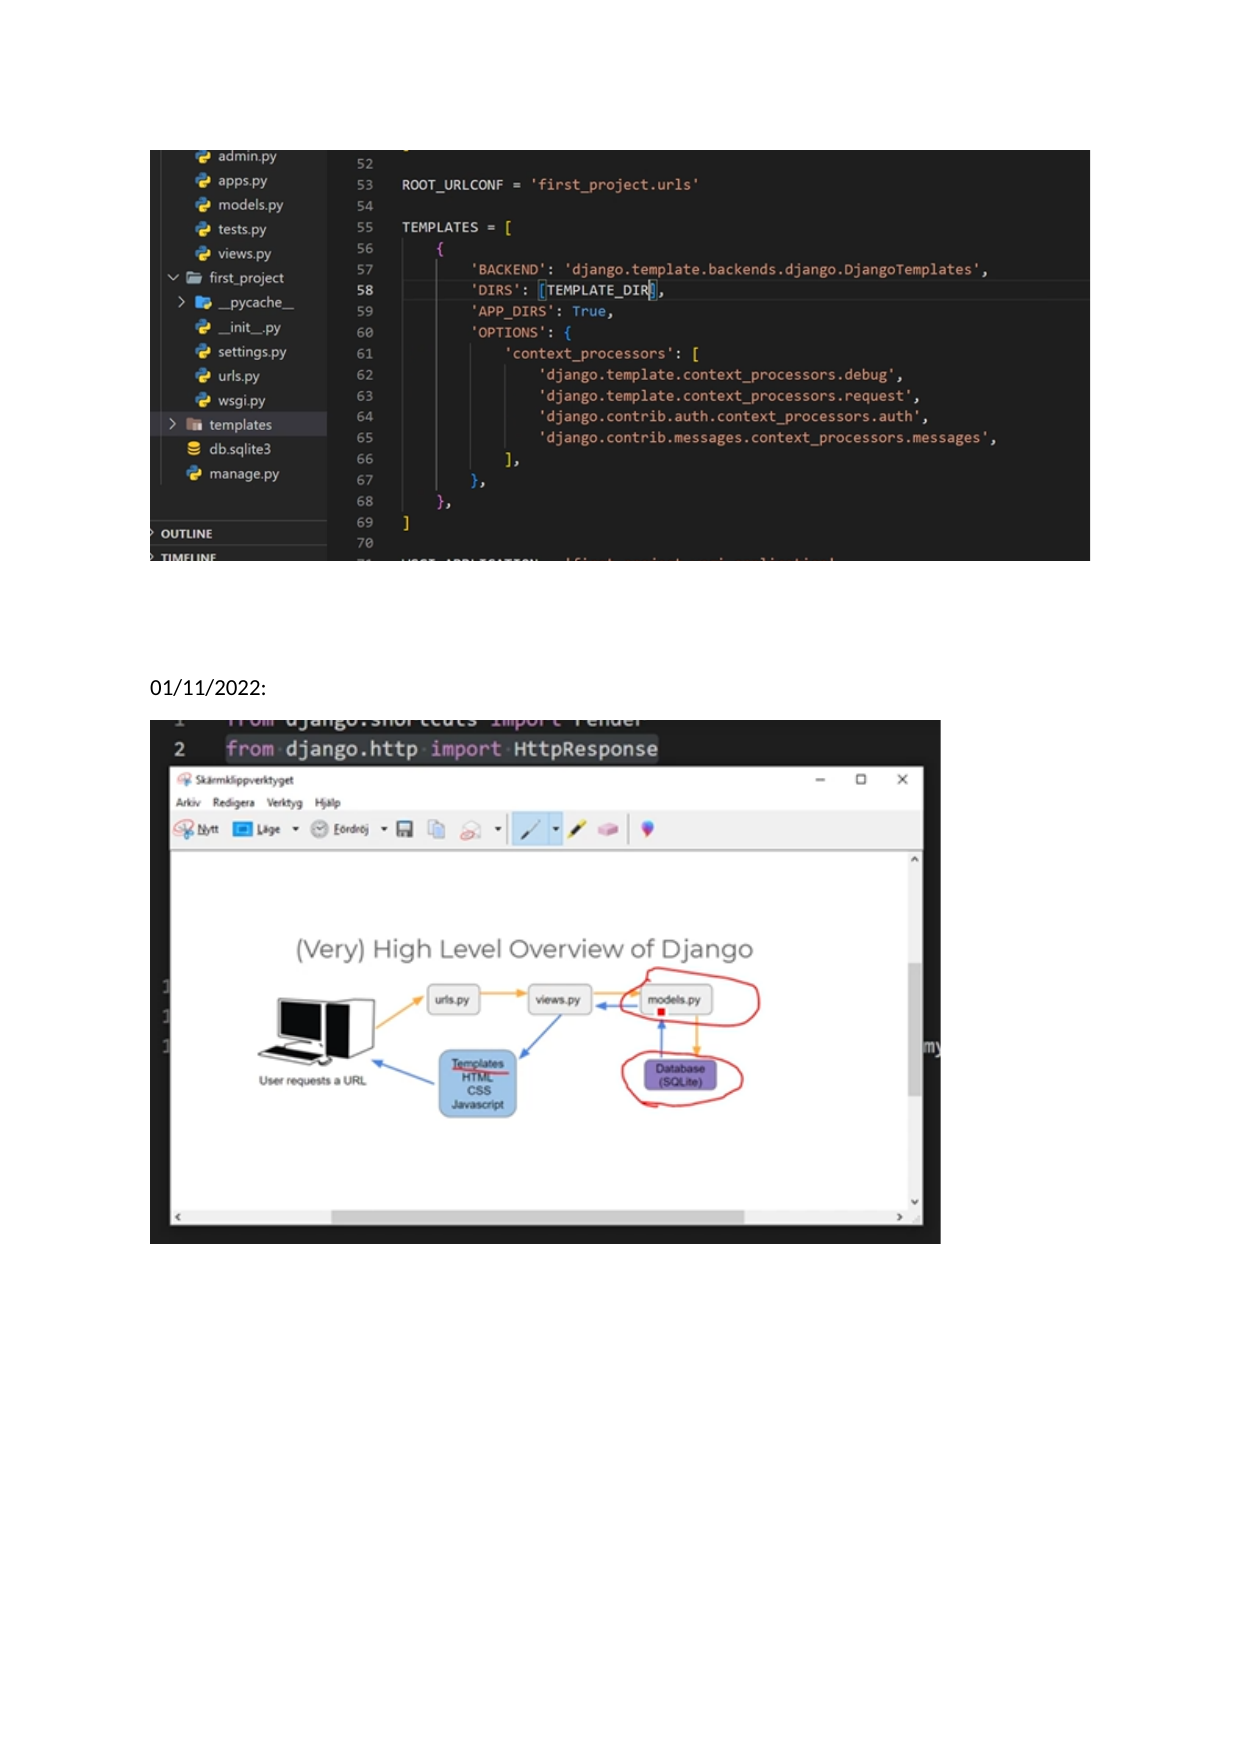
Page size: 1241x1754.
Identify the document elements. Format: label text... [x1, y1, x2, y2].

picture [150, 150, 1091, 561]
text 01/11/2022: [150, 673, 1090, 701]
picture [150, 720, 941, 1244]
